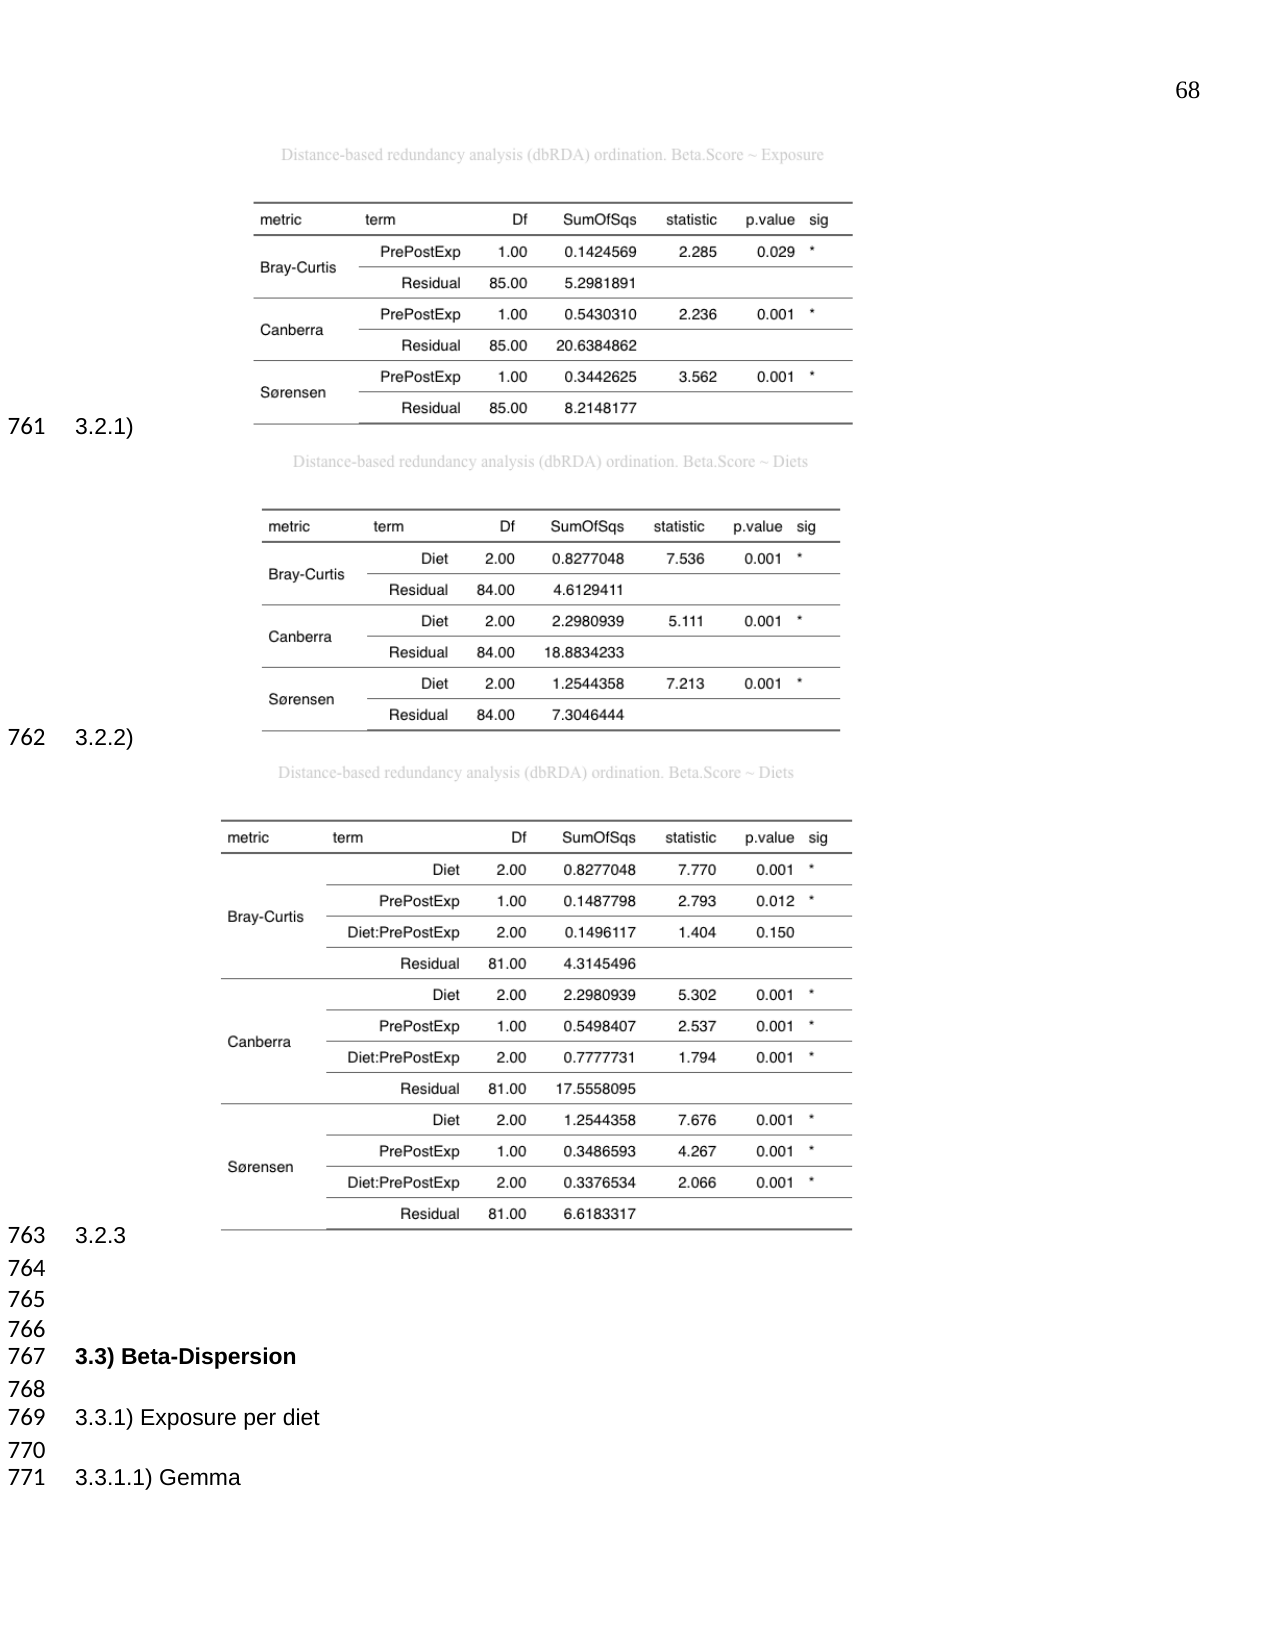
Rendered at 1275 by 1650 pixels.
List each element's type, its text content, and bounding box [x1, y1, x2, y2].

text 3.3.1.1) Gemma [75, 1464, 1200, 1490]
picture [126, 754, 945, 1244]
text 3.3.1) Exposure per diet [75, 1403, 1200, 1430]
picture [140, 132, 959, 435]
picture [140, 443, 959, 746]
text 3.3) Beta-Dispersion [75, 1343, 1200, 1369]
